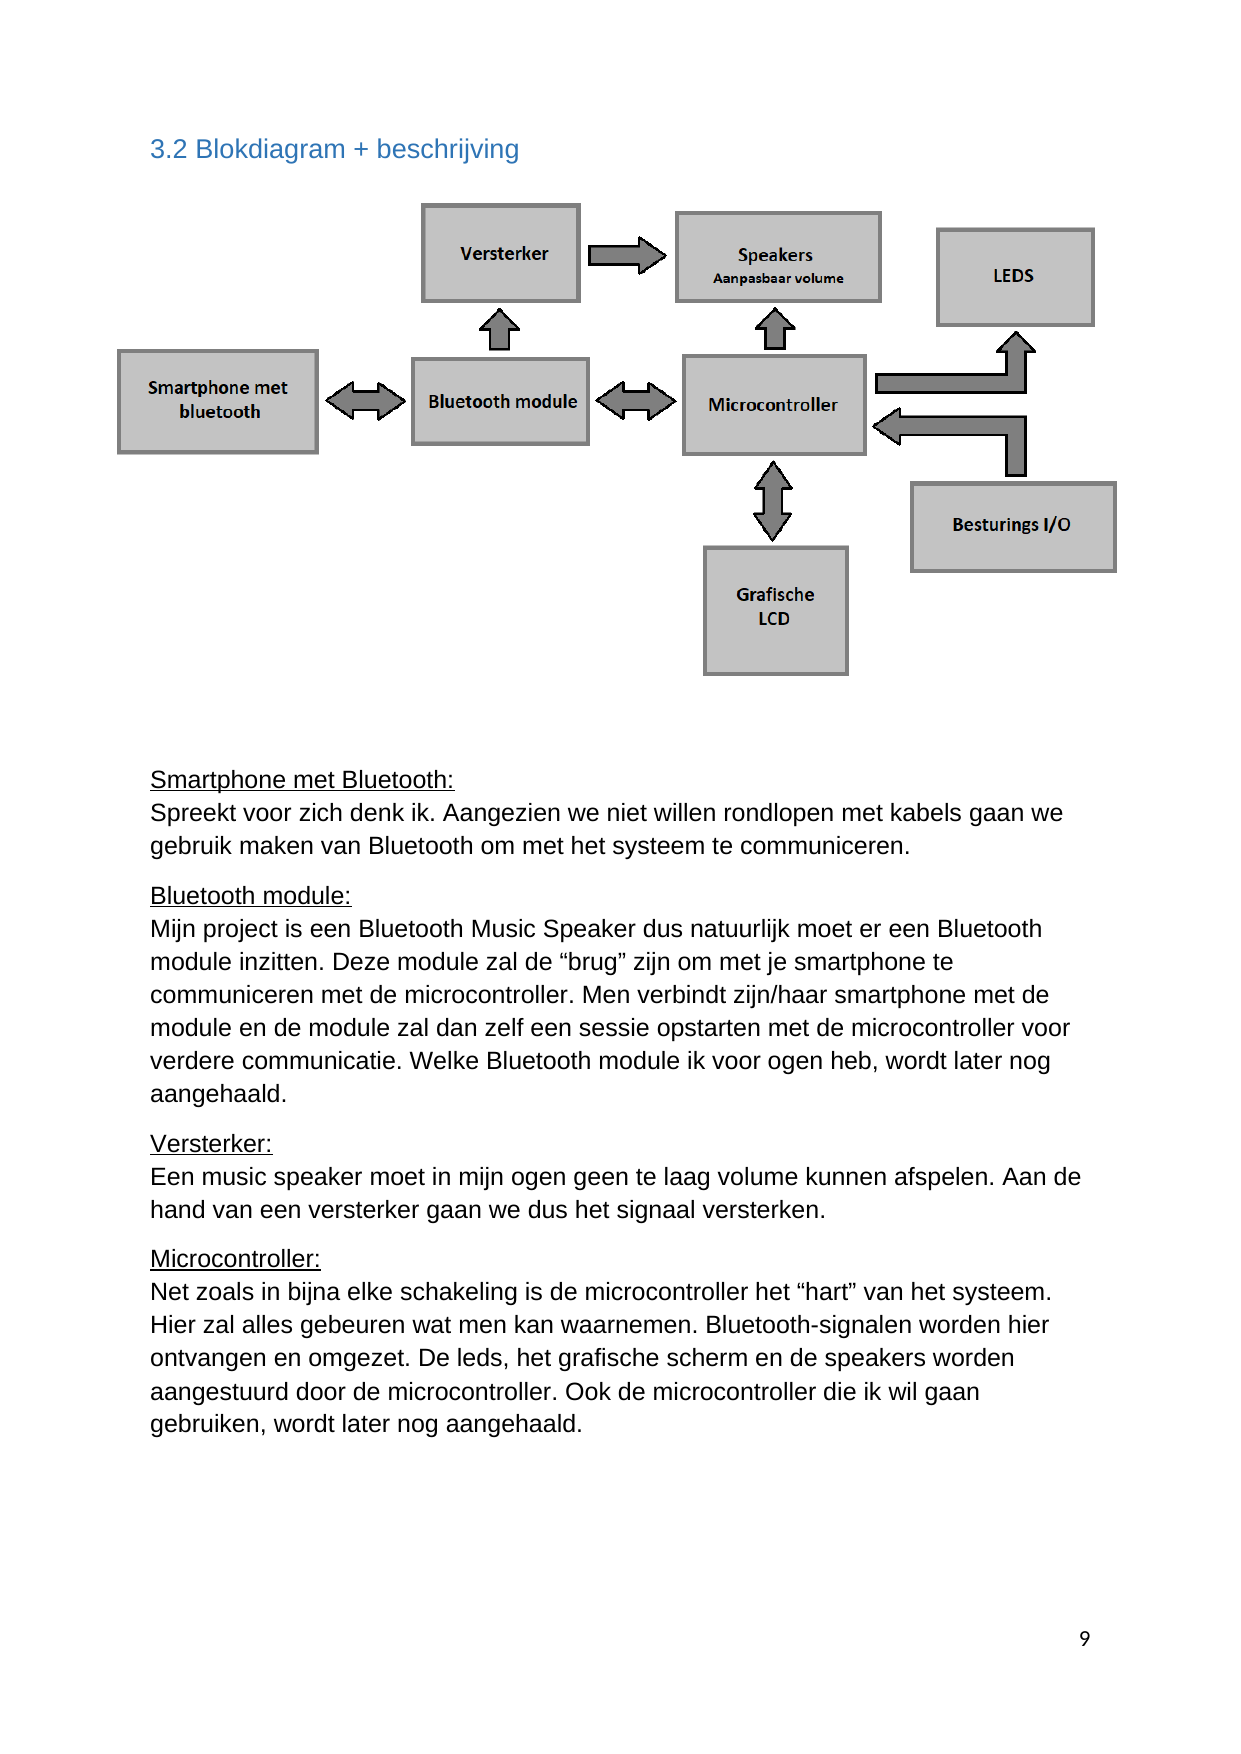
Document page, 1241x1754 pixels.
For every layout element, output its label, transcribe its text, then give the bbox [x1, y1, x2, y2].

text Microcontroller: Net zoals in bijna elke schakeling is de microcontroller het “hart” van het systeem. Hier zal alles gebeuren wat men kan waarnemen. Bluetooth-signalen worden hier ontvangen en omgezet. De leds, het grafische scherm en de speakers worden aangestuurd door de microcontroller. Ook de microcontroller die ik wil gaan gebruiken, wordt later nog aangehaald. [150, 1244, 1090, 1438]
subtitle 3.2 Blokdiagram + beschrijving [150, 133, 1090, 164]
text Bluetooth module: Mijn project is een Bluetooth Music Speaker dus natuurlijk moet er een Bluetooth module inzitten. Deze module zal de “brug” zijn om met je smartphone te communiceren met de microcontroller. Men verbindt zijn/haar smartphone met de module en de module zal dan zelf een sessie opstarten met de microcontroller voor verdere communicatie. Welke Bluetooth module ik voor ogen heb, wordt later nog aangehaald. [150, 881, 1090, 1108]
text Versterker: Een music speaker moet in mijn ogen geen te laag volume kunnen afspelen. Aan de hand van een versterker gaan we dus het signaal versterken. [150, 1129, 1090, 1223]
text Smartphone met Bluetooth: Spreekt voor zich denk ik. Aangezien we niet willen rondlopen met kabels gaan we gebruik maken van Bluetooth om met het systeem te communiceren. [150, 765, 1090, 860]
picture [94, 189, 1140, 704]
